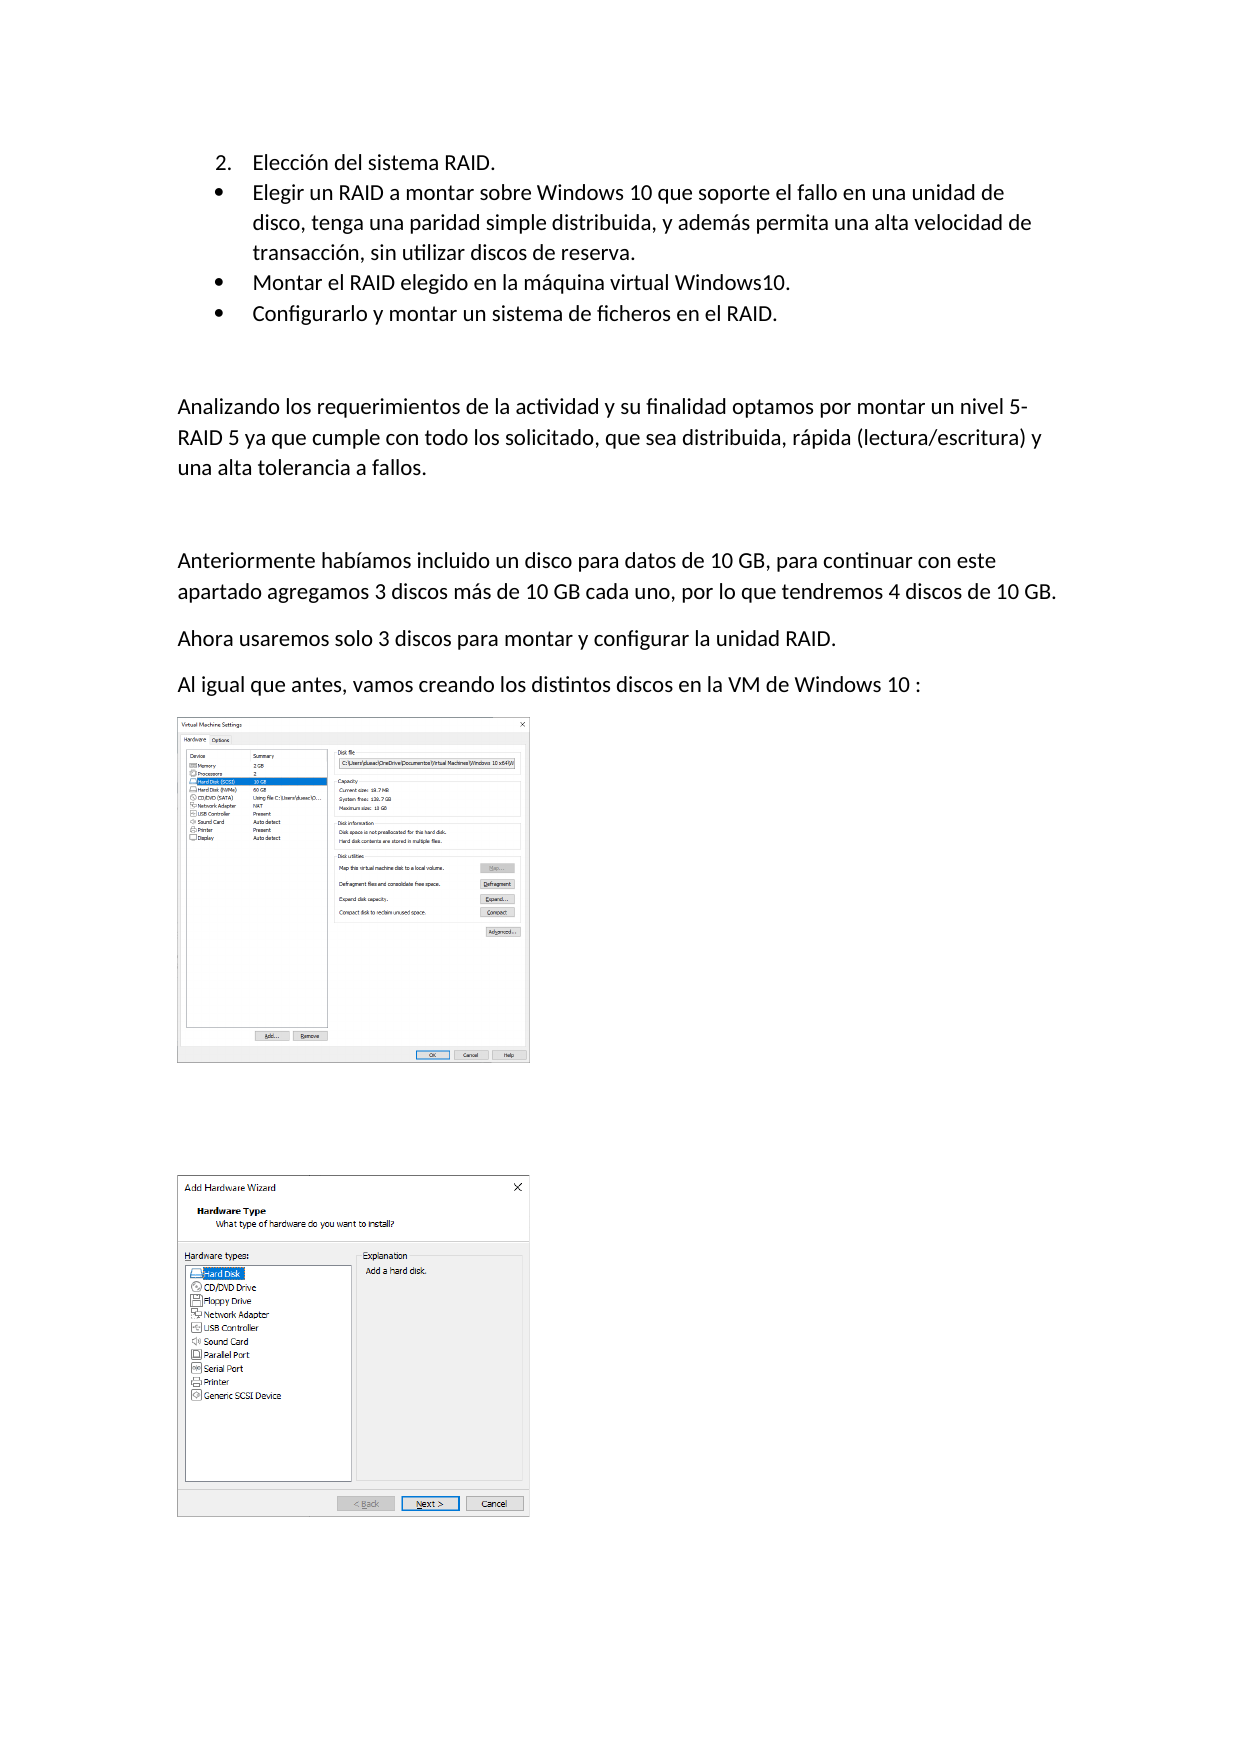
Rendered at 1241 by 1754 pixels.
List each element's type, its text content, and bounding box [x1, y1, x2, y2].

picture [177, 717, 530, 1063]
list Elegir un RAID a montar sobre Windows 10 que soporte el fallo en una unidad de disco, tenga una paridad simple distribuida, y además permita una alta velocidad de transacción, sin utilizar discos de reserva. [215, 178, 1063, 266]
text Al igual que antes, vamos creando los distintos discos en la VM de Windows 10 : [177, 671, 1063, 698]
text Ahora usaremos solo 3 discos para montar y configurar la unidad RAID. [177, 624, 1063, 652]
list Montar el RAID elegido en la máquina virtual Windows10. [215, 268, 1063, 296]
picture [177, 1175, 530, 1517]
text Anteriormente habíamos incluido un disco para datos de 10 GB, para continuar con este apartado agregamos 3 discos más de 10 GB cada uno, por lo que tendremos 4 discos de 10 GB. [177, 547, 1063, 605]
text Analizando los requerimientos de la actividad y su finalidad optamos por montar un nivel 5-RAID 5 ya que cumple con todo los solicitado, que sea distribuida, rápida (lectura/escritura) y una alta tolerancia a fallos. [177, 392, 1063, 481]
list Configurarlo y montar un sistema de ficheros en el RAID. [215, 299, 1063, 327]
list Elección del sistema RAID. [215, 148, 1063, 176]
